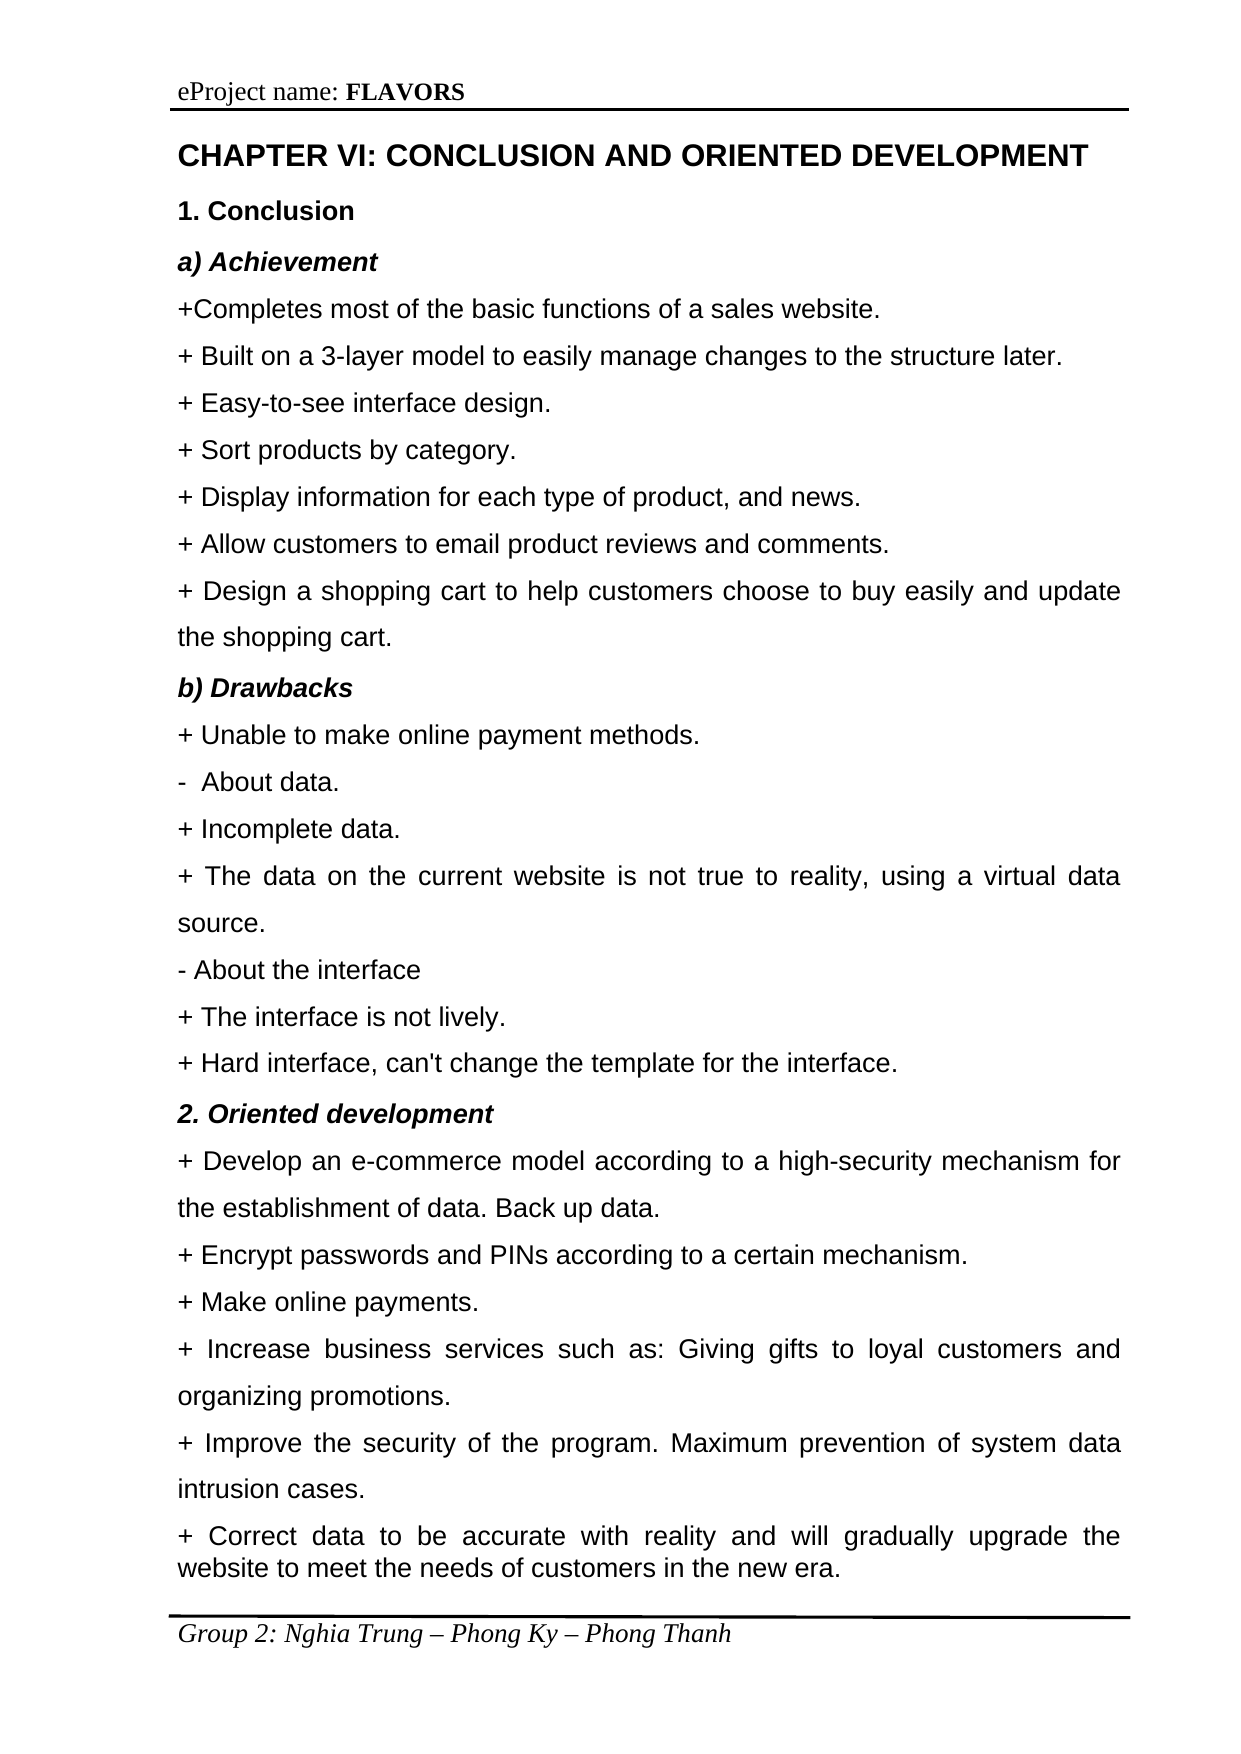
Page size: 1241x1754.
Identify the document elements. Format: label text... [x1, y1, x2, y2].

subtitle 2. Oriented development [177, 1098, 1122, 1130]
text +Completes most of the basic functions of a sales website. [177, 293, 1122, 324]
text + Easy-to-see interface design. [177, 387, 1122, 418]
text + Make online payments. [177, 1286, 1122, 1317]
text + The interface is not lively. [177, 1001, 1122, 1032]
text + Built on a 3-layer model to easily manage changes to the structure later. [177, 340, 1122, 371]
text + Improve the security of the program. Maximum prevention of system data intrusion cases. [177, 1427, 1122, 1505]
subtitle b) Drawbacks [177, 672, 1122, 704]
text - About the interface [177, 954, 1122, 985]
text - About data. [177, 766, 1122, 797]
text + Hard interface, can't change the template for the interface. [177, 1047, 1122, 1079]
text + Sort products by category. [177, 434, 1122, 465]
text + Display information for each type of product, and news. [177, 481, 1122, 512]
text + Unable to make online payment methods. [177, 719, 1122, 751]
text + Encrypt passwords and PINs according to a certain mechanism. [177, 1239, 1122, 1270]
text + Increase business services such as: Giving gifts to loyal customers and organizing promotions. [177, 1333, 1122, 1411]
subtitle a) Achievement [177, 246, 1122, 278]
text + Incomplete data. [177, 813, 1122, 844]
subtitle CHAPTER VI: CONCLUSION AND ORIENTED DEVELOPMENT [177, 137, 1122, 173]
subtitle 1. Conclusion [177, 195, 1122, 227]
text + Design a shopping cart to help customers choose to buy easily and update the shopping cart. [177, 574, 1122, 653]
text + The data on the current website is not true to reality, using a virtual data source. [177, 860, 1122, 938]
text + Correct data to be accurate with reality and will gradually upgrade the website to meet the needs of customers in the new era. [177, 1520, 1122, 1583]
text + Develop an e-commerce model according to a high-security mechanism for the establishment of data. Back up data. [177, 1145, 1122, 1223]
text + Allow customers to email product reviews and comments. [177, 528, 1122, 559]
